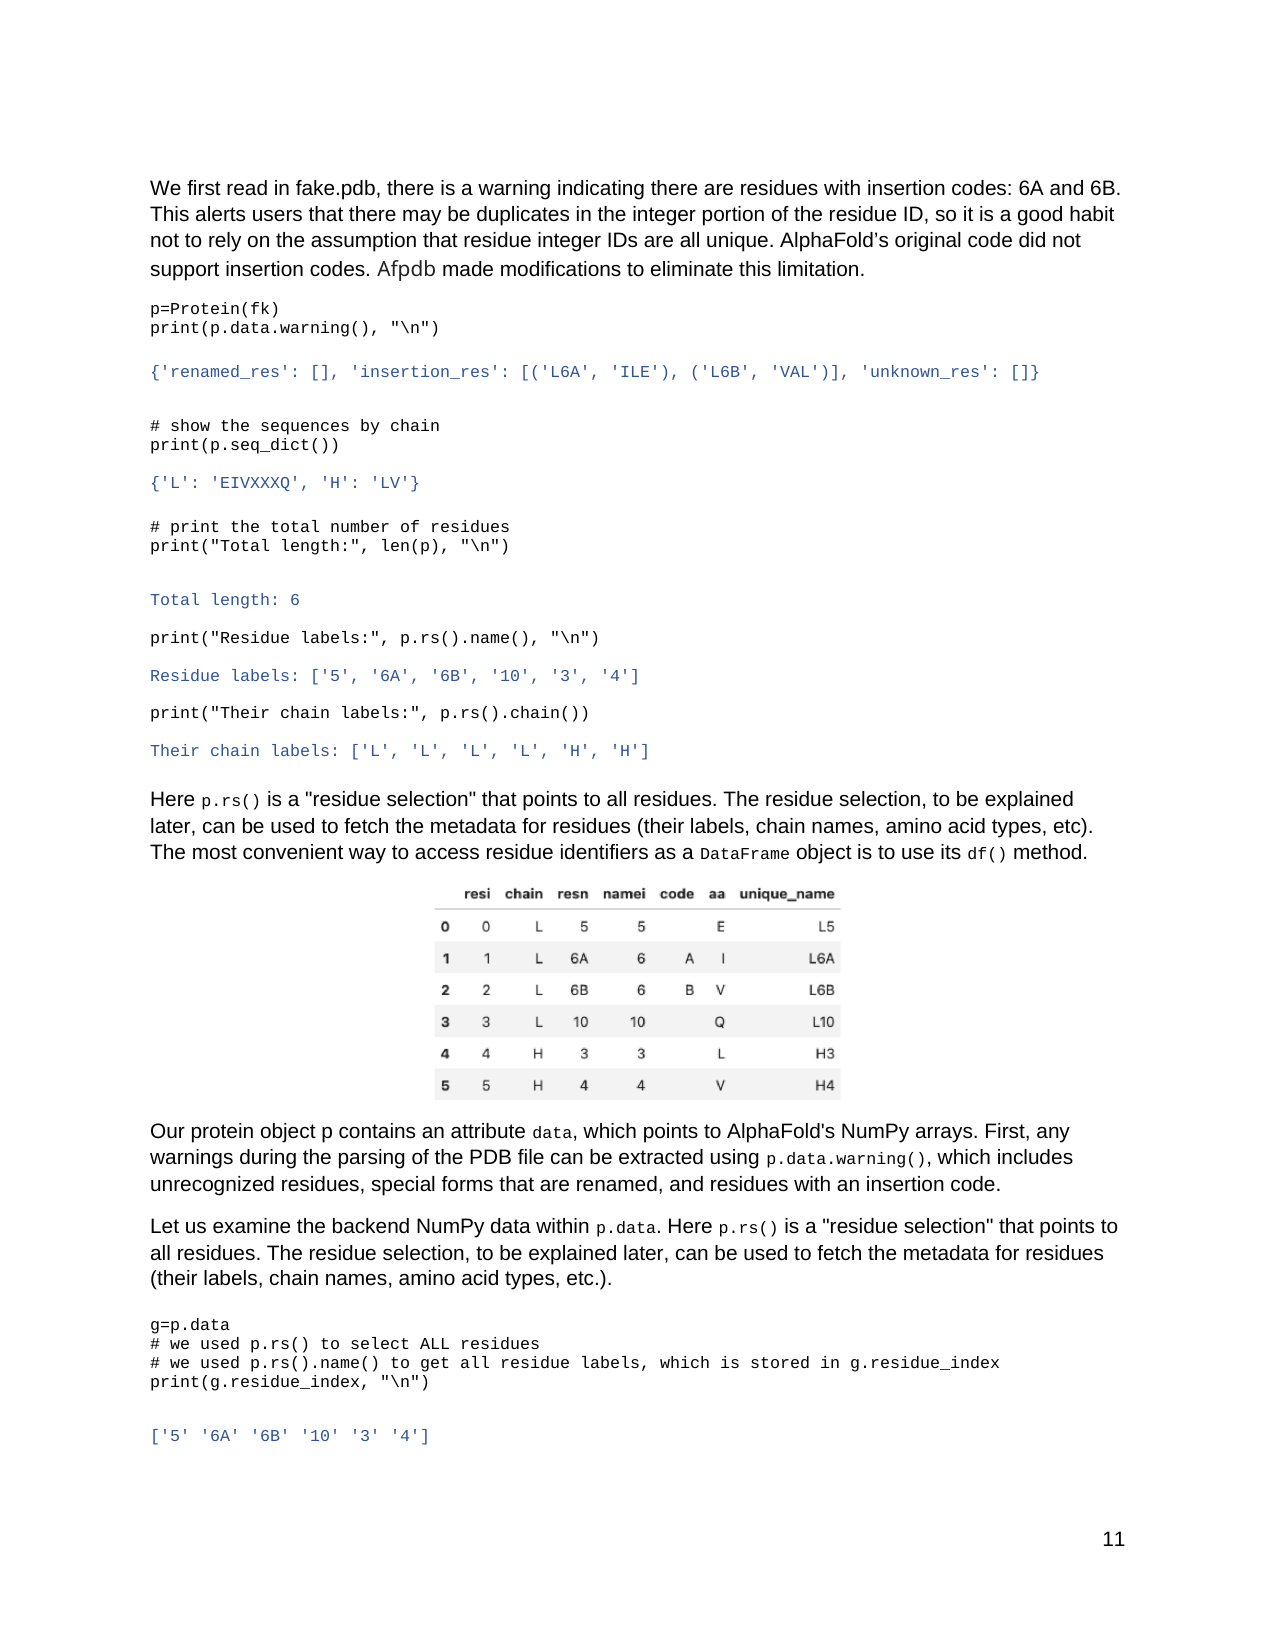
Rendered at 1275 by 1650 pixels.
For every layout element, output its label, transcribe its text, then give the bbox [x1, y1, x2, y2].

text p=Protein(fk) print(p.data.warning(), "\n") [150, 301, 1125, 339]
text ['5' '6A' '6B' '10' '3' '4'] [150, 1428, 1125, 1447]
text print("Their chain labels:", p.rs().chain()) [150, 686, 1125, 724]
text {'renamed_res': [], 'insertion_res': [('L6A', 'ILE'), ('L6B', 'VAL')], 'unknown_res': []} [150, 364, 1125, 382]
text Total length: 6 print("Residue labels:", p.rs().name(), "\n") Residue labels: ['5', '6A', '6B', '10', '3', '4'] [150, 592, 1125, 686]
picture [434, 882, 841, 1100]
text Their chain labels: ['L', 'L', 'L', 'L', 'H', 'H'] [150, 742, 1125, 761]
text Our protein object p contains an attribute data, which points to AlphaFold's NumPy arrays. First, any warnings during the parsing of the PDB file can be extracted using p.data.warning(), which includes unrecognized residues, special forms that are renamed, and residues with an insertion code. [150, 1118, 1125, 1195]
text Let us examine the backend NumPy data within p.data. Here p.rs() is a "residue selection" that points to all residues. The residue selection, to be explained later, can be used to fetch the metadata for residues (their labels, chain names, amino acid types, etc.). [150, 1214, 1125, 1290]
text g=p.data # we used p.rs() to select ALL residues # we used p.rs().name() to get all residue labels, which is stored in g.residue_index print(g.residue_index, "\n") [150, 1317, 1125, 1411]
text We first read in fake.pdb, there is a warning indicating there are residues with insertion codes: 6A and 6B. This alerts users that there may be duplicates in the integer portion of the residue ID, so it is a good habit not to rely on the assumption that residue integer IDs are all unique. AlphaFold’s original code did not support insertion codes. Afpdb made modifications to eliminate this limitation. [150, 150, 1125, 282]
text # show the sequences by chain print(p.seq_dict()) {'L': 'EIVXXXQ', 'H': 'LV'} [150, 418, 1125, 493]
text # print the total number of residues print("Total length:", len(p), "\n") [150, 518, 1125, 575]
text Here p.rs() is a "residue selection" that points to all residues. The residue selection, to be explained later, can be used to fetch the metadata for residues (their labels, chain names, amino acid types, etc). The most convenient way to access residue identifiers as a DataFrame object is to use its df() method. [150, 761, 1125, 864]
